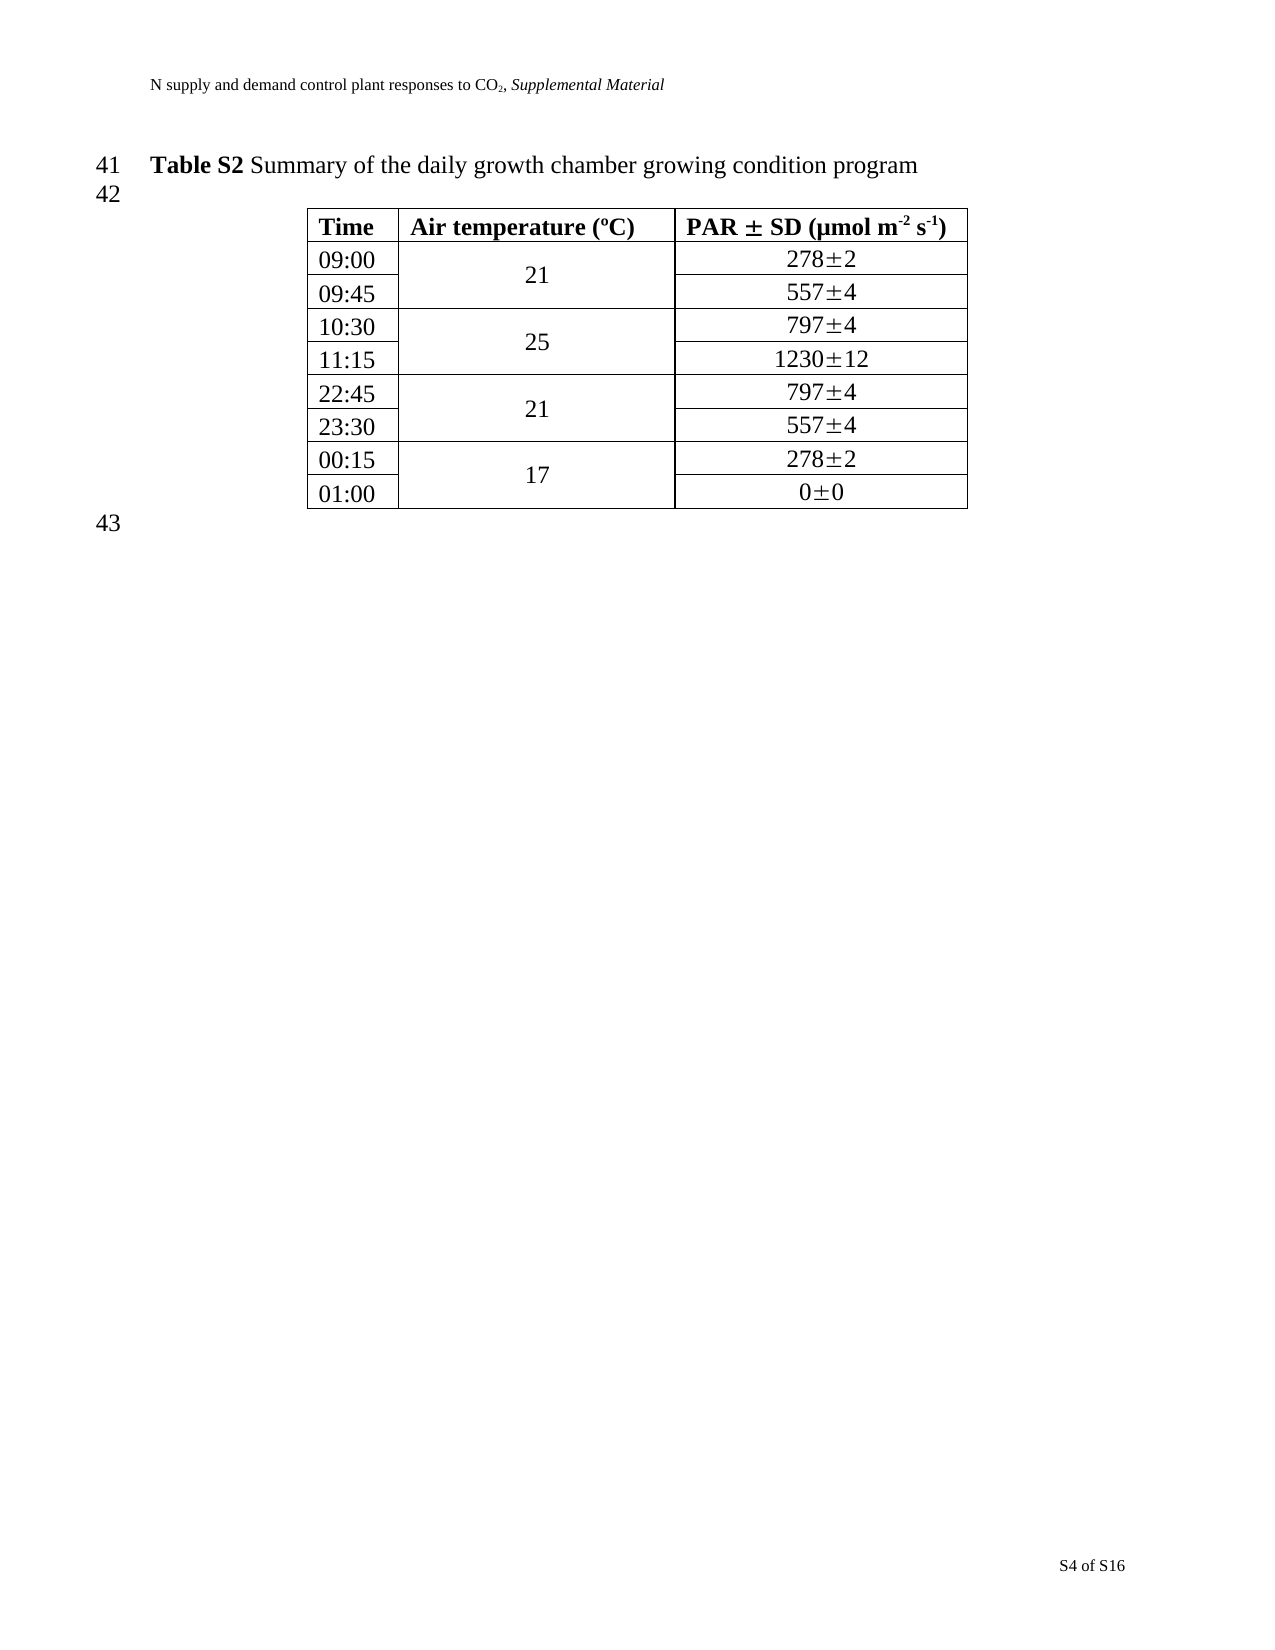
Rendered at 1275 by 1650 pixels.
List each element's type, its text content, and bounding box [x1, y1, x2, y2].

table_cell 21 [399, 375, 674, 441]
table_cell 09:00 [308, 242, 398, 274]
table_cell 17 [399, 442, 674, 507]
table_cell 09:45 [308, 275, 398, 307]
table_cell 5574 [676, 409, 967, 441]
table_cell 2782 [676, 242, 967, 274]
text Table S2 Summary of the daily growth chamber growing condition program [150, 150, 1125, 179]
table_cell 11:15 [308, 342, 398, 374]
table_cell 2782 [676, 442, 967, 474]
table_cell 10:30 [308, 309, 398, 341]
table_cell 25 [399, 309, 674, 374]
table_cell 23:30 [308, 409, 398, 441]
table_cell 00 [676, 475, 967, 507]
table_header PAR SD (μmol m-2 s-1) [676, 209, 967, 241]
table_cell 21 [399, 242, 674, 307]
table_header Air temperature (ºC) [399, 209, 674, 241]
table_cell 01:00 [308, 475, 398, 507]
table_cell 123012 [676, 342, 967, 374]
table_cell 7974 [676, 309, 967, 341]
table_cell 22:45 [308, 375, 398, 407]
table_cell 7974 [676, 375, 967, 407]
table_cell 00:15 [308, 442, 398, 474]
table_cell 5574 [676, 275, 967, 307]
table_header Time [308, 209, 398, 241]
